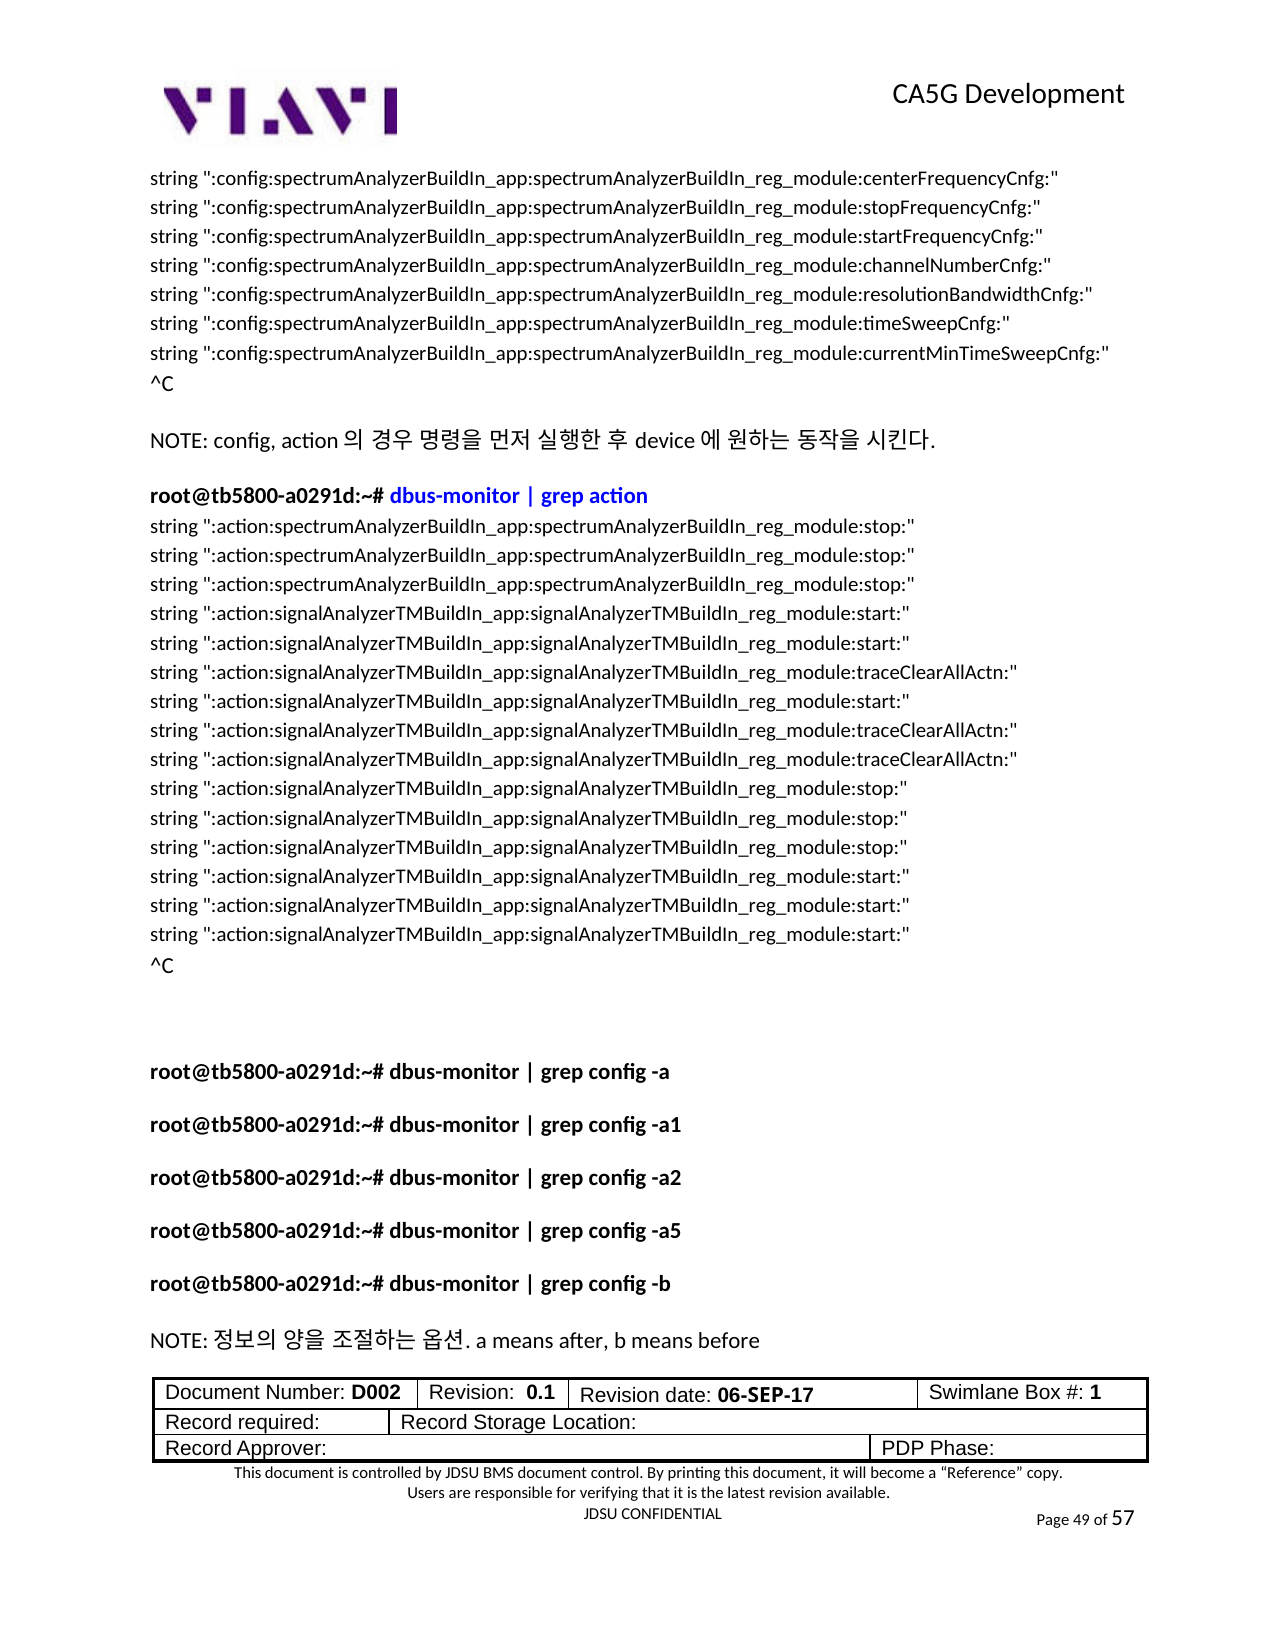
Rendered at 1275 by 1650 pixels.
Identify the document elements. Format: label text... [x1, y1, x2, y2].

text root@tb5800-a0291d:~# dbus-monitor | grep action string ":action:spectrumAnalyzerBuildIn_app:spectrumAnalyzerBuildIn_reg_module:stop:" string ":action:spectrumAnalyzerBuildIn_app:spectrumAnalyzerBuildIn_reg_module:stop:" string ":action:spectrumAnalyzerBuildIn_app:spectrumAnalyzerBuildIn_reg_module:stop:" string ":action:signalAnalyzerTMBuildIn_app:signalAnalyzerTMBuildIn_reg_module:start:" string ":action:signalAnalyzerTMBuildIn_app:signalAnalyzerTMBuildIn_reg_module:start:" string ":action:signalAnalyzerTMBuildIn_app:signalAnalyzerTMBuildIn_reg_module:traceClearAllActn:" string ":action:signalAnalyzerTMBuildIn_app:signalAnalyzerTMBuildIn_reg_module:start:" string ":action:signalAnalyzerTMBuildIn_app:signalAnalyzerTMBuildIn_reg_module:traceClearAllActn:" string ":action:signalAnalyzerTMBuildIn_app:signalAnalyzerTMBuildIn_reg_module:traceClearAllActn:" string ":action:signalAnalyzerTMBuildIn_app:signalAnalyzerTMBuildIn_reg_module:stop:" string ":action:signalAnalyzerTMBuildIn_app:signalAnalyzerTMBuildIn_reg_module:stop:" string ":action:signalAnalyzerTMBuildIn_app:signalAnalyzerTMBuildIn_reg_module:stop:" string ":action:signalAnalyzerTMBuildIn_app:signalAnalyzerTMBuildIn_reg_module:start:" string ":action:signalAnalyzerTMBuildIn_app:signalAnalyzerTMBuildIn_reg_module:start:" string ":action:signalAnalyzerTMBuildIn_app:signalAnalyzerTMBuildIn_reg_module:start:" ^C [150, 481, 1125, 979]
text root@tb5800-a0291d:~# dbus-monitor | grep config -a2 [150, 1163, 1125, 1191]
text root@tb5800-a0291d:~# dbus-monitor | grep config -b [150, 1269, 1125, 1297]
text NOTE: config, action의 경우 명령을 먼저 실행한 후 device에 원하는 동작을 시킨다. [150, 422, 1125, 456]
picture [162, 68, 397, 146]
text root@tb5800-a0291d:~# dbus-monitor | grep config -a [150, 1057, 1125, 1085]
text root@tb5800-a0291d:~# dbus-monitor | grep config -a5 [150, 1216, 1125, 1244]
text root@tb5800-a0291d:~# dbus-monitor | grep config -a1 [150, 1110, 1125, 1138]
text NOTE: 정보의 양을 조절하는 옵션. a means after, b means before [150, 1322, 1125, 1355]
